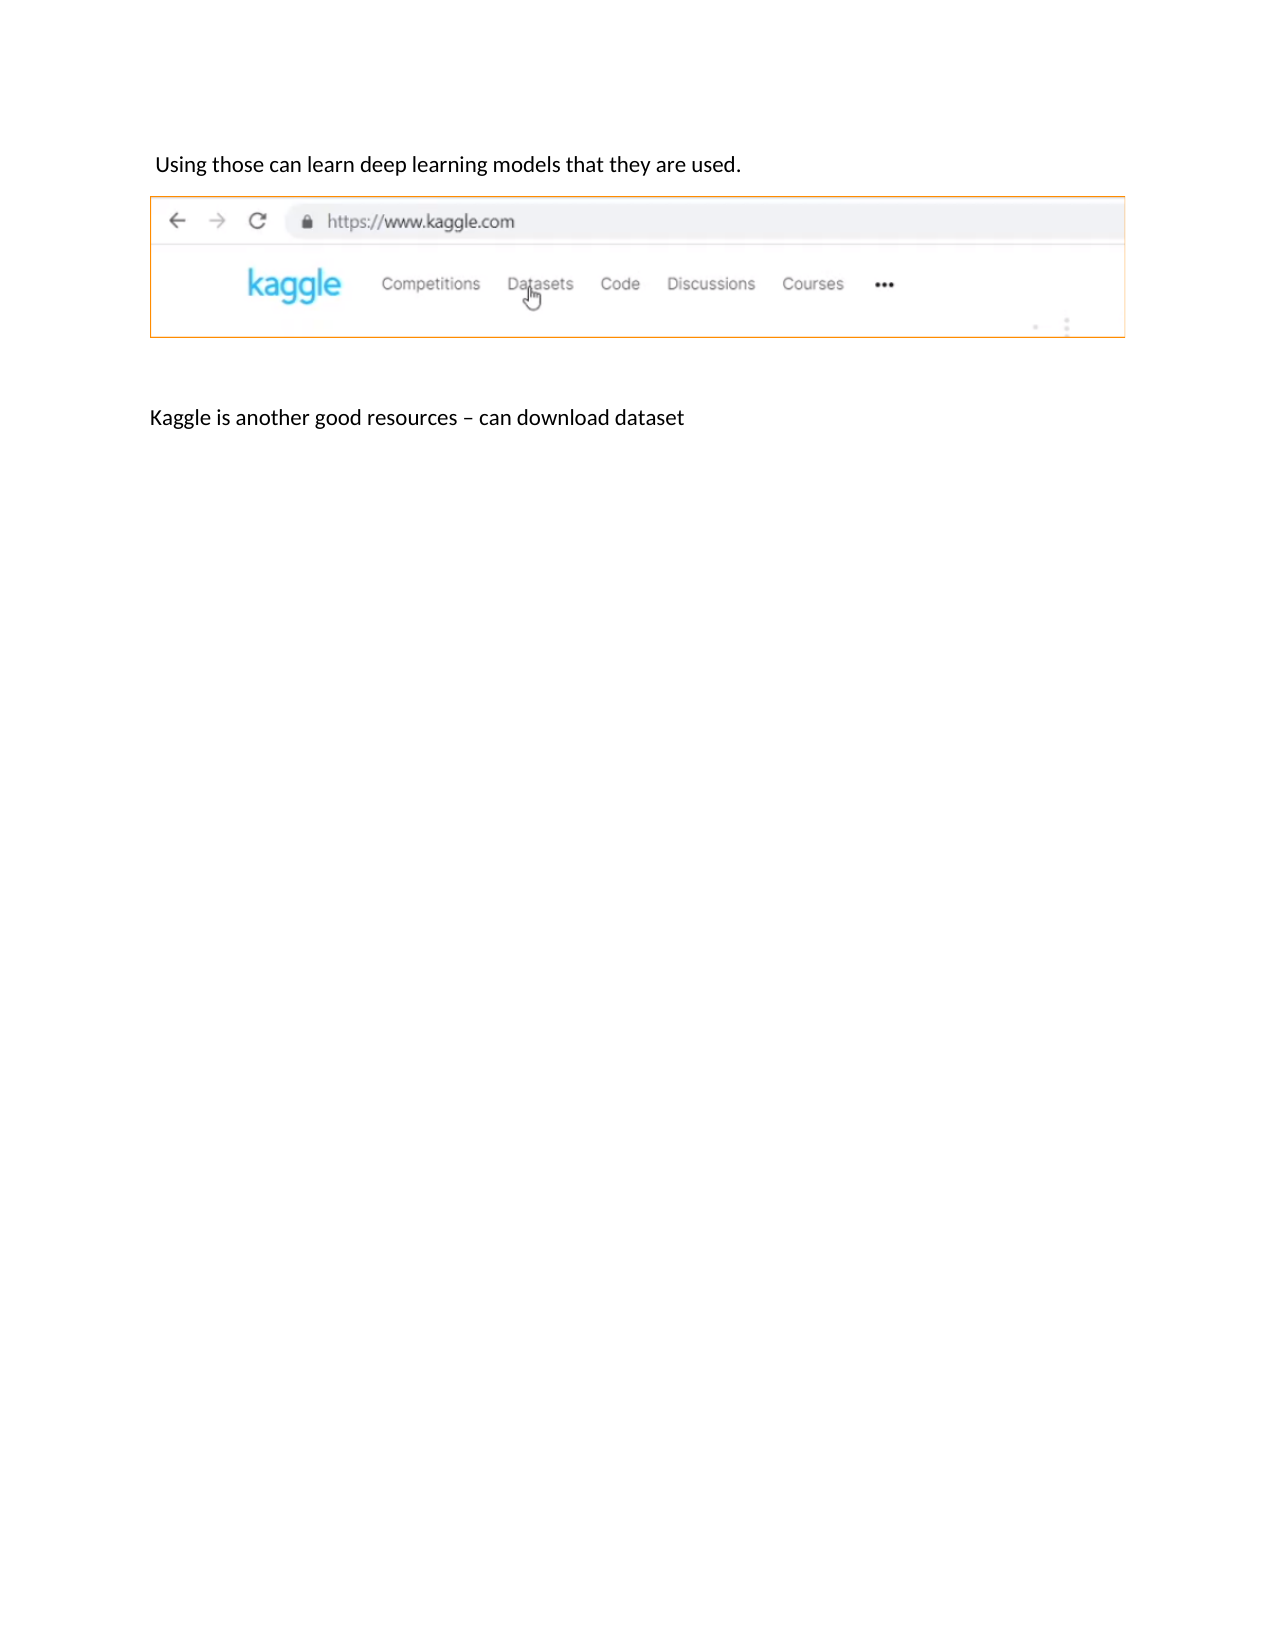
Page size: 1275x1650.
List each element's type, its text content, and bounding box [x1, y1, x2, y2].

text Kaggle is another good resources – can download dataset [150, 403, 1125, 431]
text Using those can learn deep learning models that they are used. [150, 150, 1125, 178]
picture [150, 196, 1125, 338]
